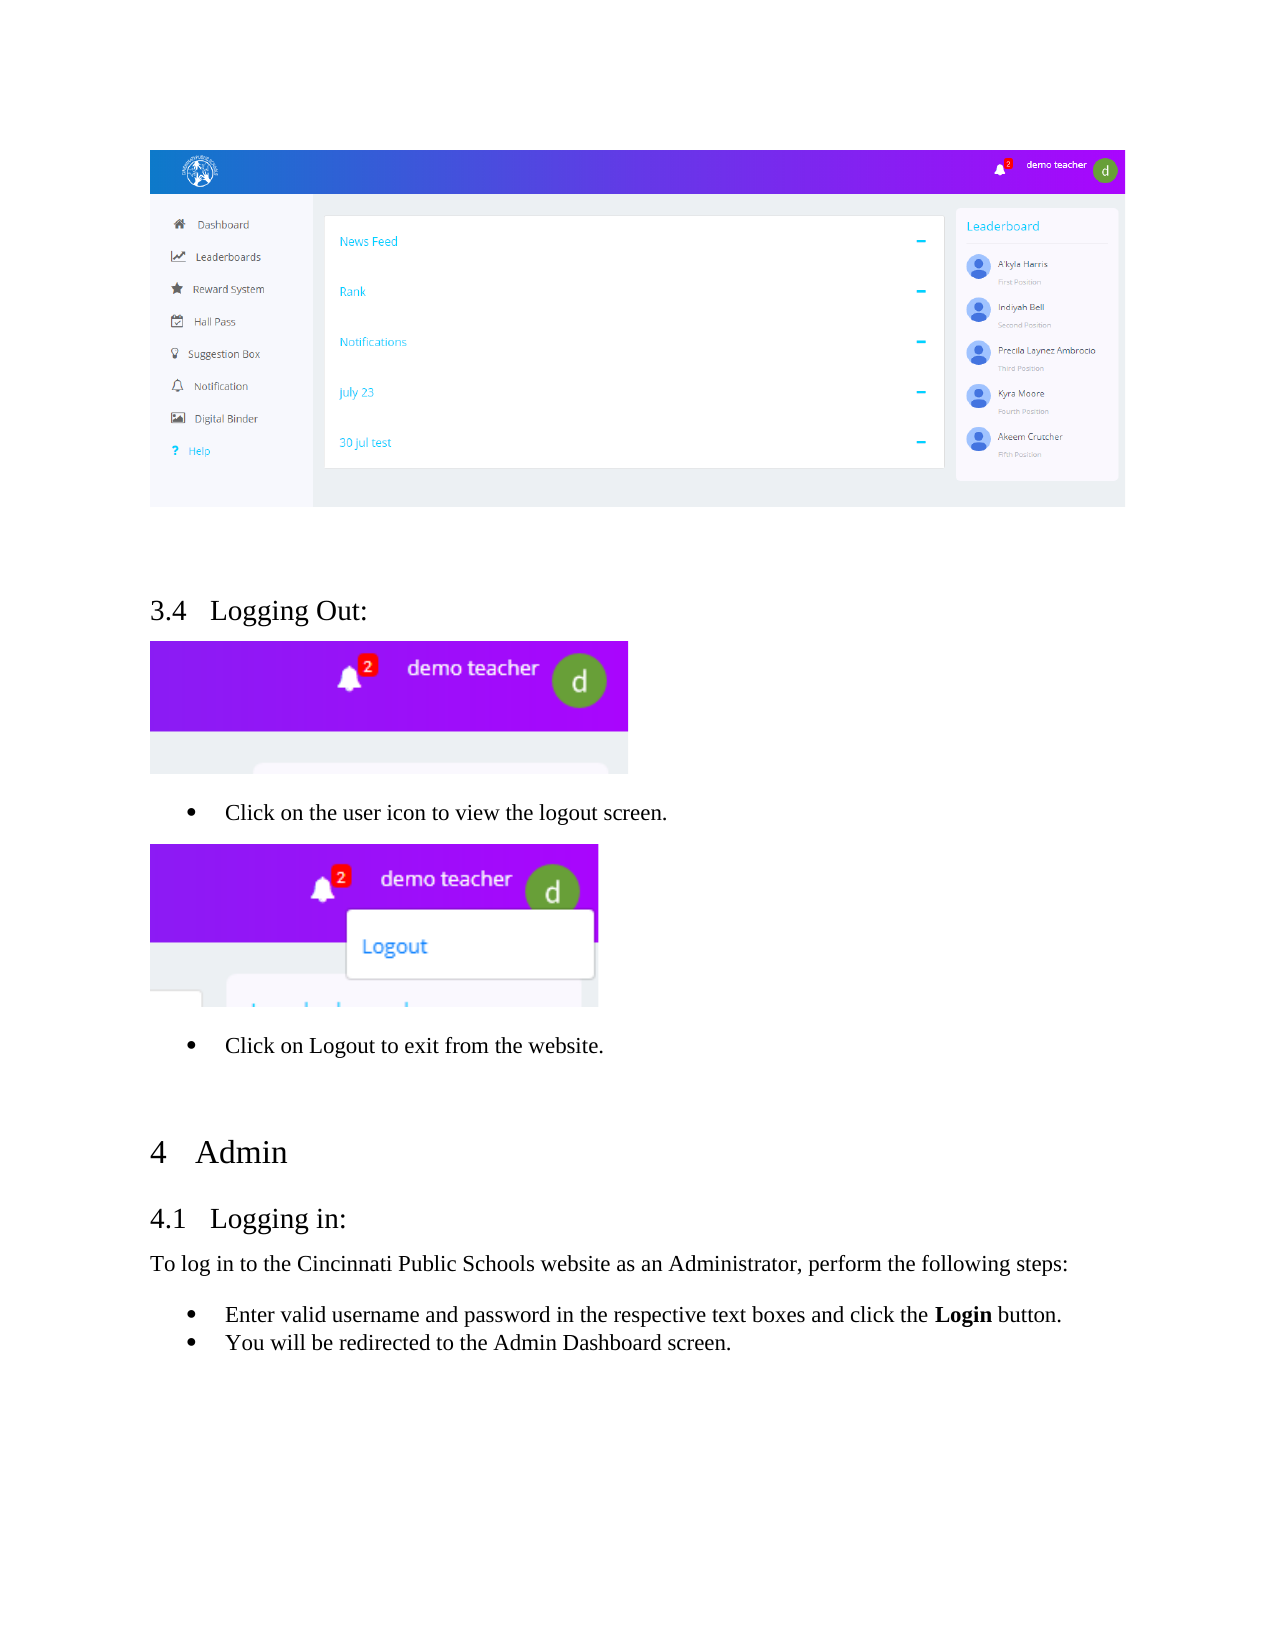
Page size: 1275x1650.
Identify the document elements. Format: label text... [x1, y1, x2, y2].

subtitle Admin [150, 1132, 1125, 1170]
subtitle Logging in: [150, 1201, 1125, 1234]
list You will be redirected to the Admin Dashboard screen. [187, 1329, 1125, 1356]
list Enter valid username and password in the respective text boxes and click the Login button. [187, 1301, 1125, 1327]
list Click on the user icon to view the logout screen. [187, 799, 1125, 825]
text To log in to the Cincinnati Public Schools website as an Administrator, perform the following steps: [150, 1250, 1125, 1276]
picture [150, 844, 599, 1007]
subtitle Logging Out: [150, 593, 1125, 626]
picture [150, 641, 629, 774]
picture [150, 150, 1125, 517]
list Click on Logout to exit from the website. [187, 1032, 1125, 1058]
